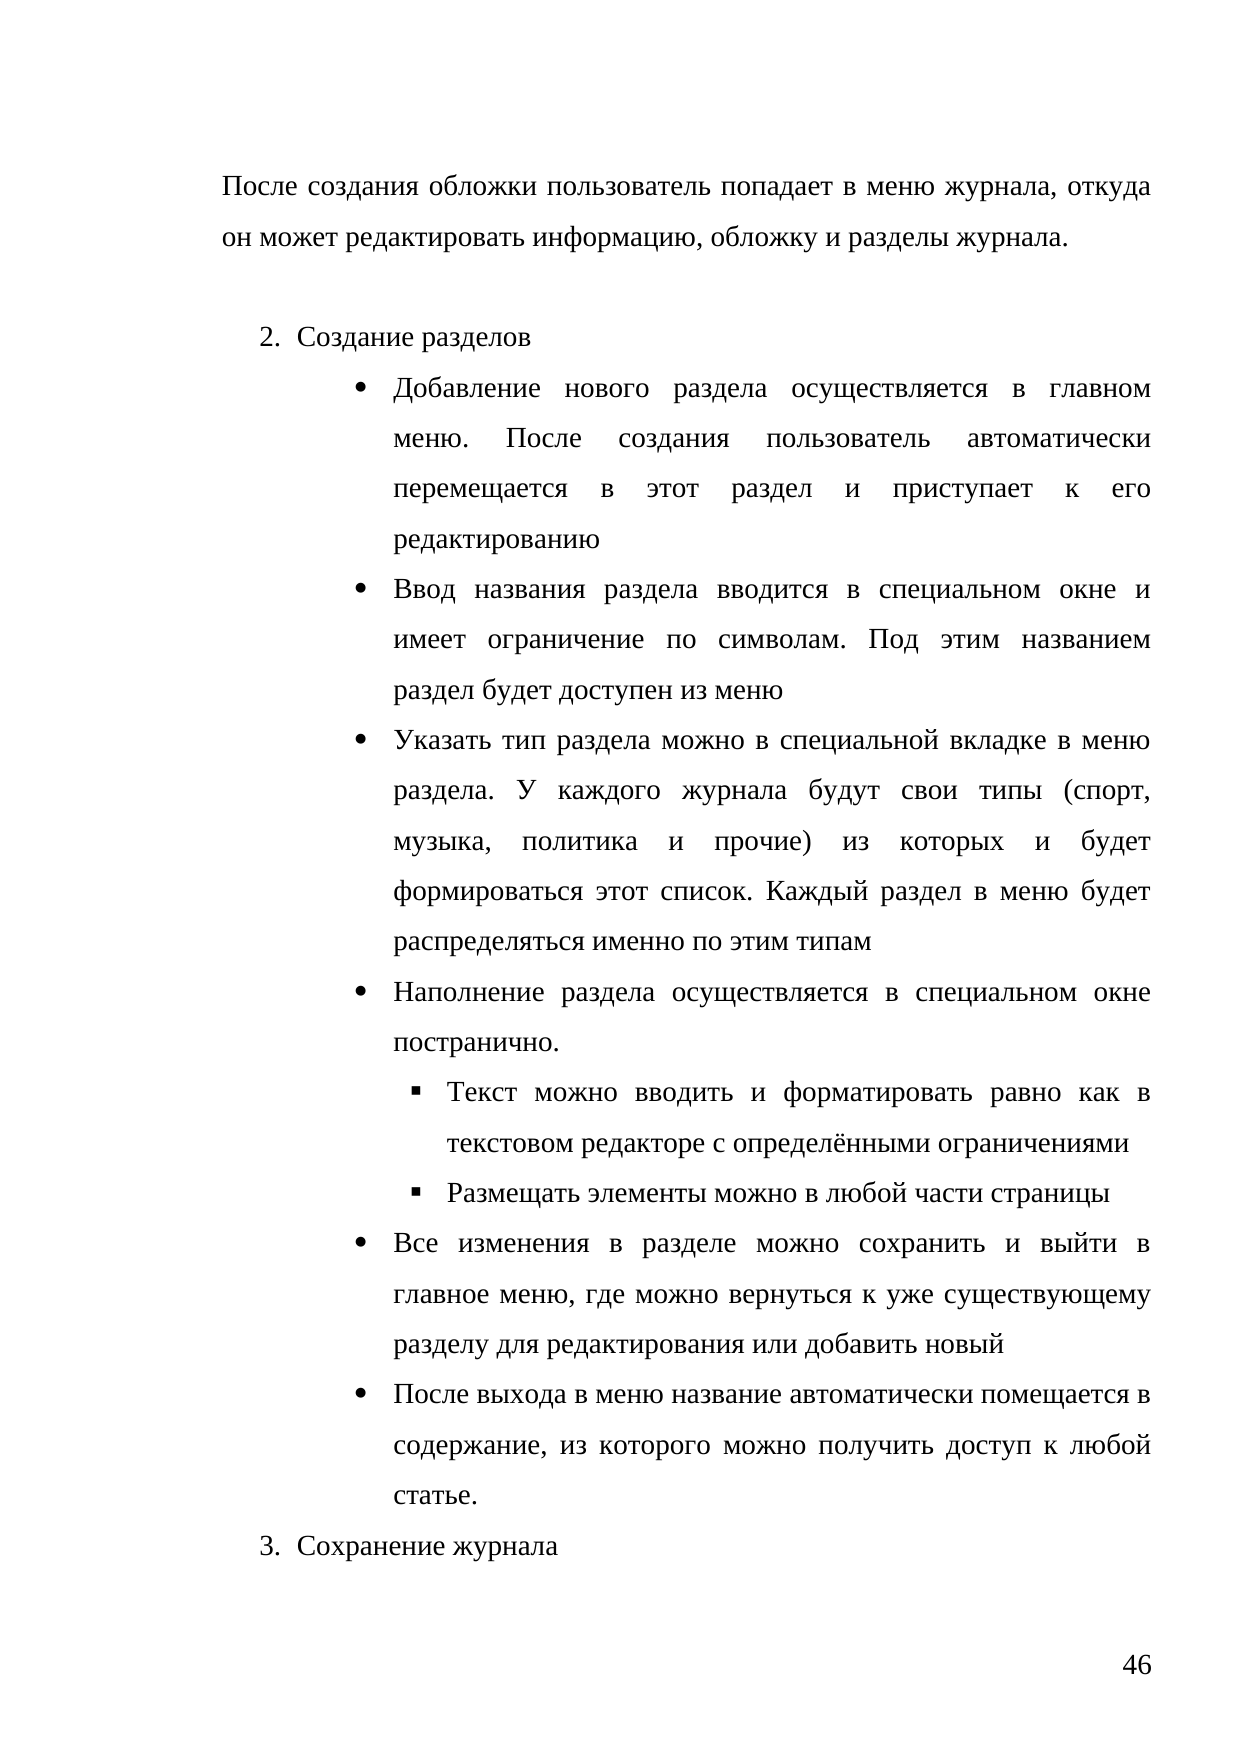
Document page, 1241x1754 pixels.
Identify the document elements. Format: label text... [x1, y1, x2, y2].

list Сохранение журнала [259, 1528, 1152, 1561]
list Ввод названия раздела вводится в специальном окне и имеет ограничение по символам. Под этим названием раздел будет доступен из меню [356, 571, 1152, 705]
list Размещать элементы можно в любой части страницы [409, 1175, 1152, 1209]
text После создания обложки пользователь попадает в меню журнала, откуда он может редактировать информацию, обложку и разделы журнала. [222, 168, 1152, 252]
list Указать тип раздела можно в специальной вкладке в меню раздела. У каждого журнала будут свои типы (спорт, музыка, политика и прочие) из которых и будет формироваться этот список. Каждый раздел в меню будет распределяться именно по этим типам [356, 722, 1152, 957]
list После выхода в меню название автоматически помещается в содержание, из которого можно получить доступ к любой статье. [356, 1377, 1152, 1511]
list Все изменения в разделе можно сохранить и выйти в главное меню, где можно вернуться к уже существующему разделу для редактирования или добавить новый [356, 1226, 1152, 1360]
list Создание разделов [259, 319, 1152, 353]
list Наполнение раздела осуществляется в специальном окне постранично. [356, 974, 1152, 1058]
list Добавление нового раздела осуществляется в главном меню. После создания пользователь автоматически перемещается в этот раздел и приступает к его редактированию [356, 370, 1152, 554]
list Текст можно вводить и форматировать равно как в текстовом редакторе с определёнными ограничениями [409, 1074, 1152, 1158]
